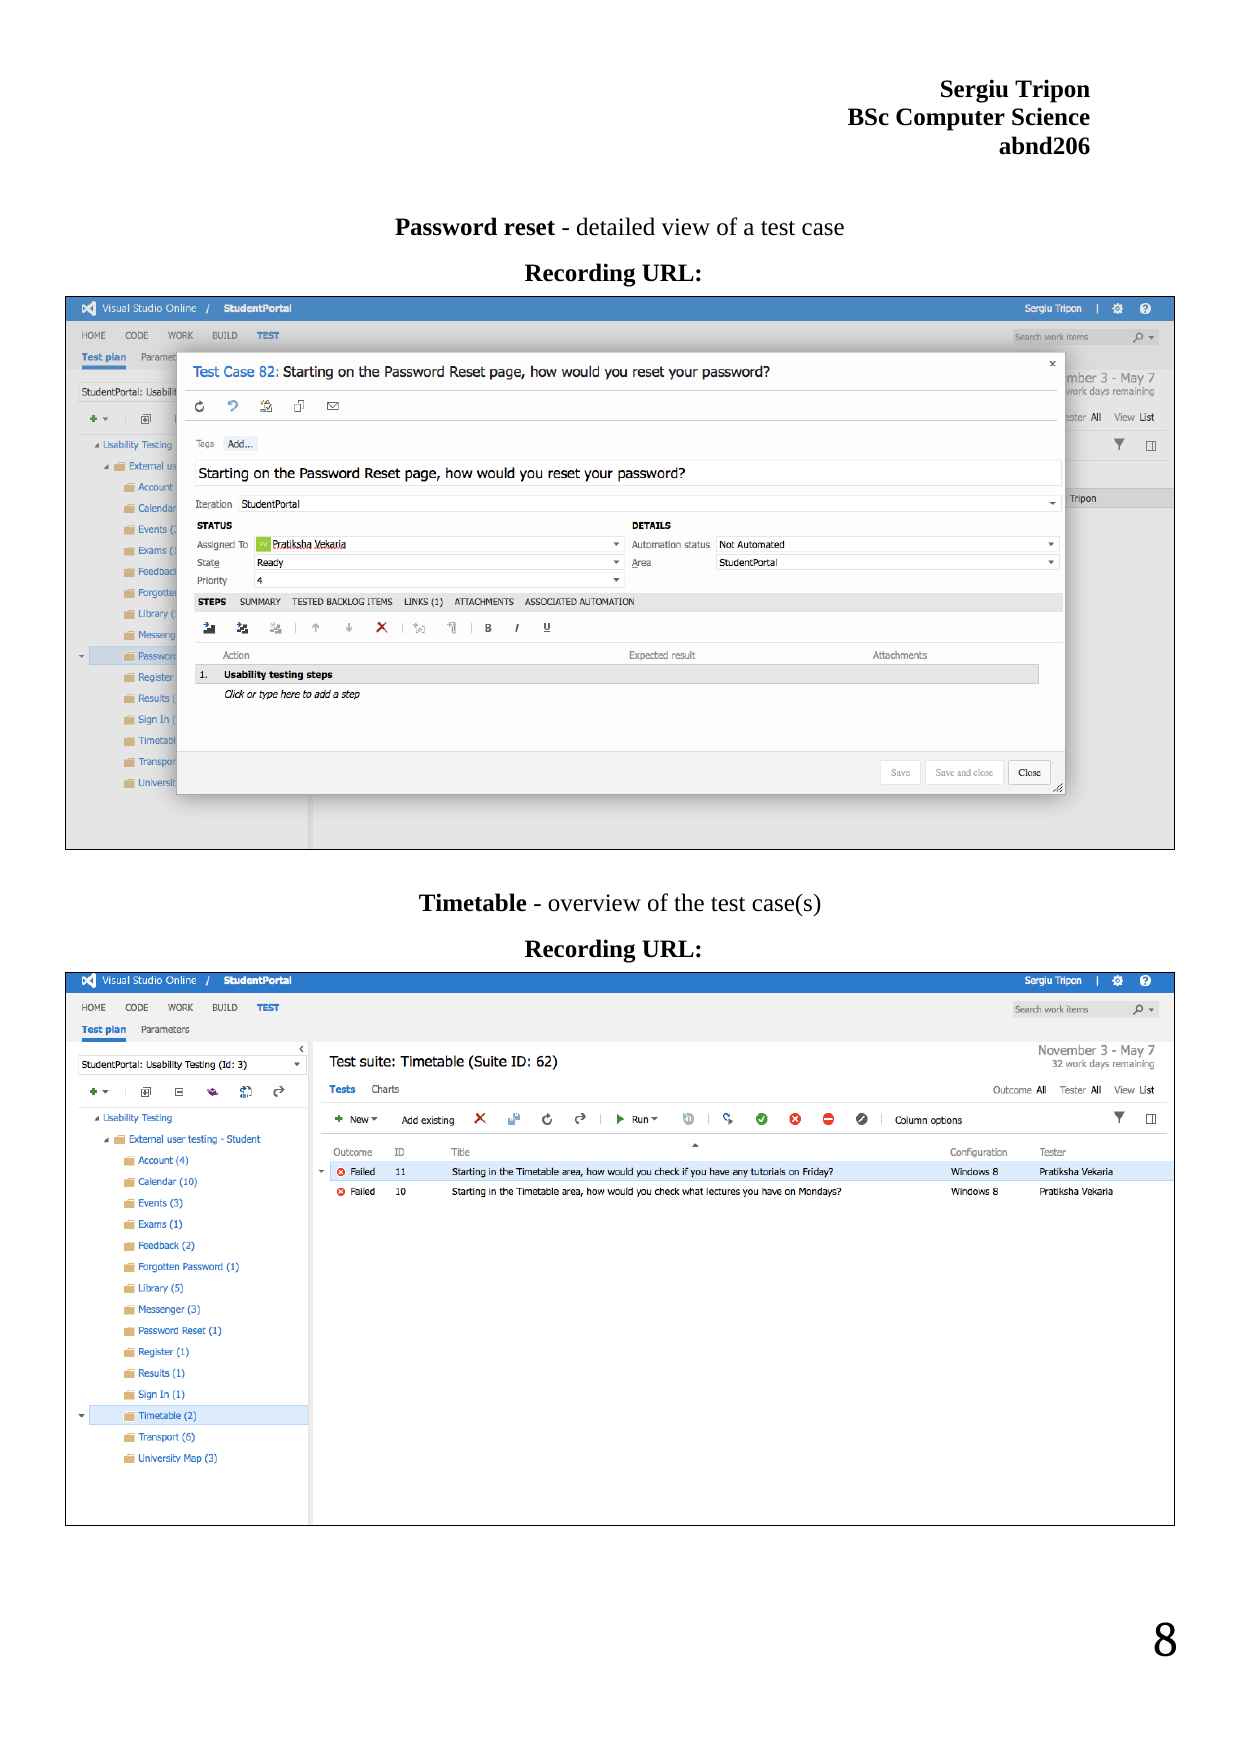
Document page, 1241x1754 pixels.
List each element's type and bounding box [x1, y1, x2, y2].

picture [66, 297, 1174, 849]
picture [66, 973, 1174, 1525]
